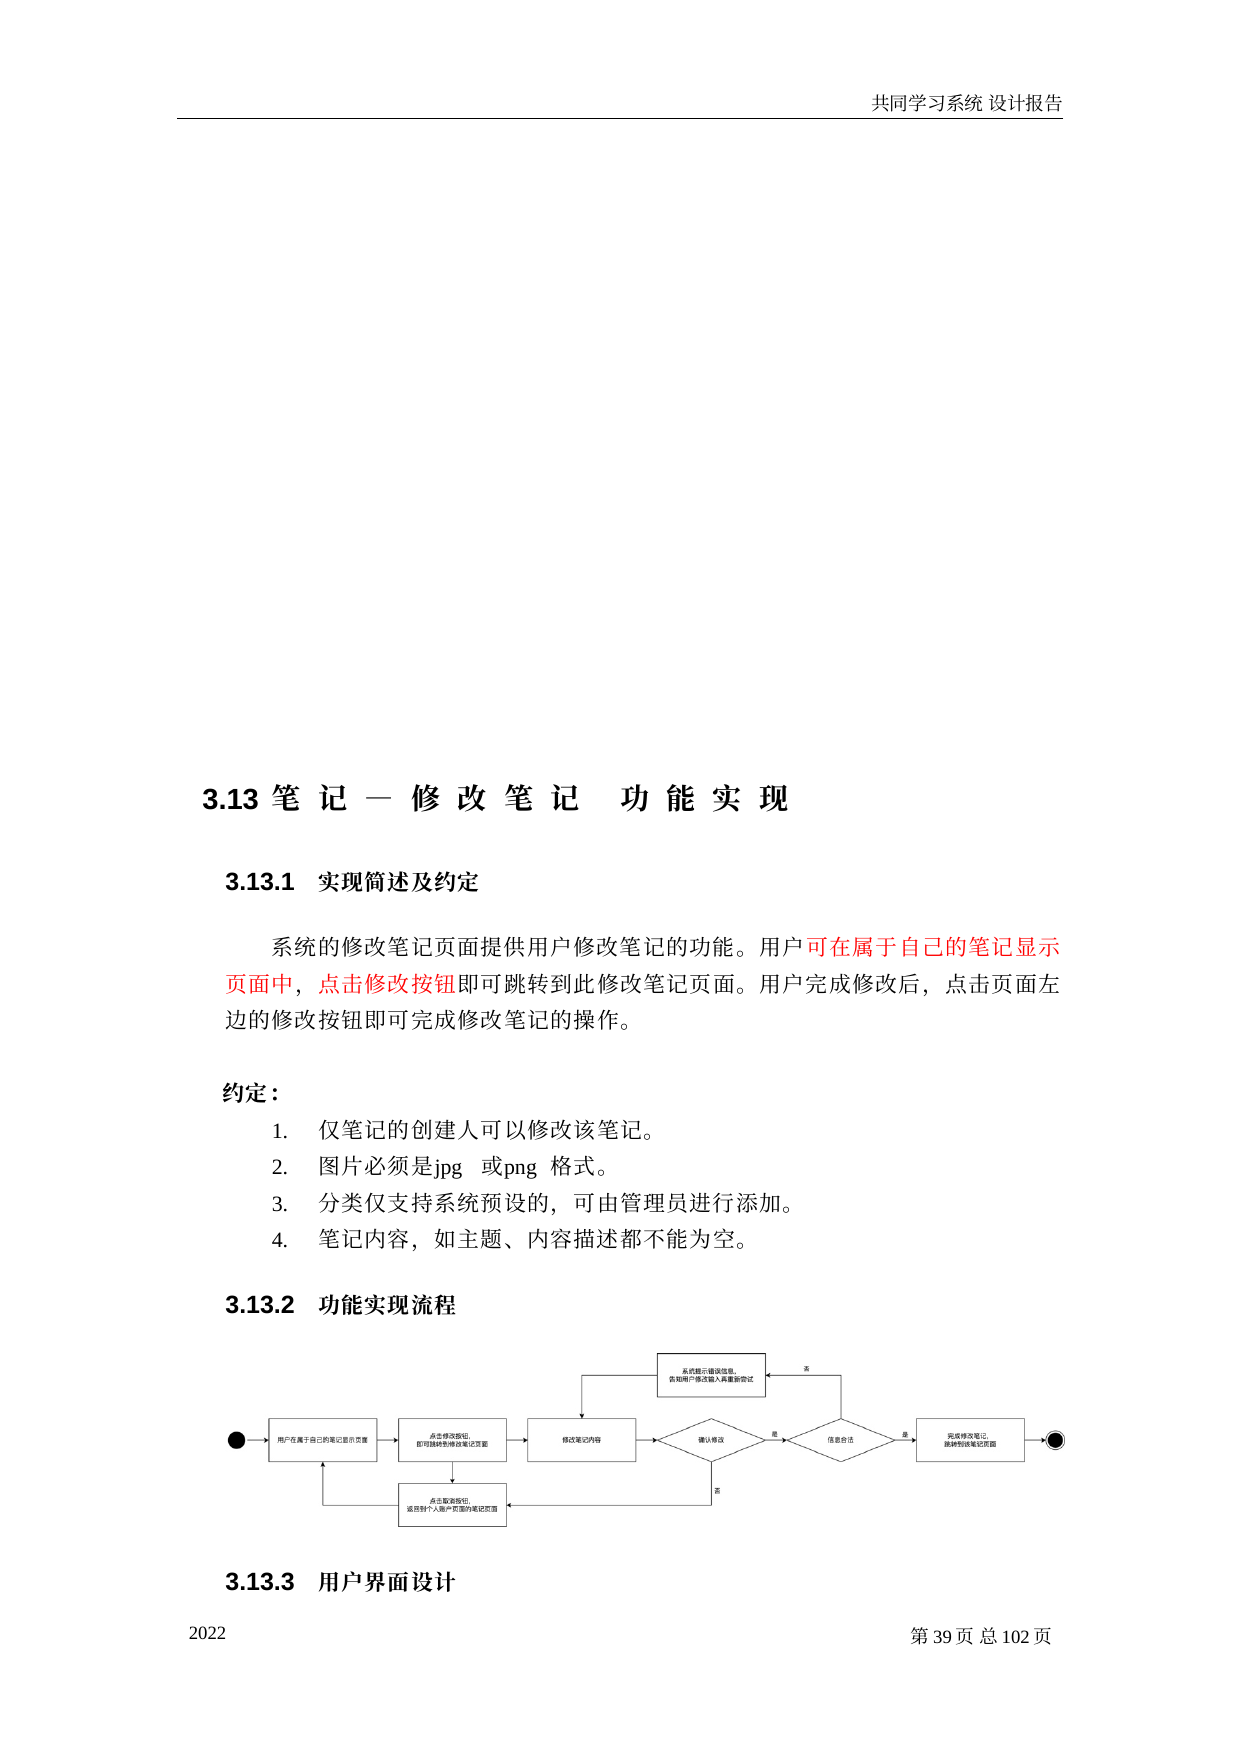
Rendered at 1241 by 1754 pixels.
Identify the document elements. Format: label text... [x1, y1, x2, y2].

text 约定： [179, 1074, 1061, 1110]
list 分类仅支持系统预设的，可由管理员进行添加。 [266, 1183, 1061, 1220]
subtitle 笔记—修改笔记 功能实现 [191, 760, 1061, 833]
list 图片必须是jpg或png格式。 [266, 1147, 1061, 1183]
subtitle 功能实现流程 [208, 1285, 1061, 1322]
subtitle 用户界面设计 [208, 1562, 1061, 1599]
subtitle 实现简述及约定 [208, 862, 1061, 899]
text 系统的修改笔记页面提供用户修改笔记的功能。用户可在属于自己的笔记显示页面中，点击修改按钮即可跳转到此修改笔记页面。用户完成修改后，点击页面左边的修改按钮即可完成修改笔记的操作。 [222, 928, 1061, 1037]
list 笔记内容，如主题、内容描述都不能为空。 [266, 1220, 1061, 1256]
picture [225, 1353, 1065, 1527]
list 仅笔记的创建人可以修改该笔记。 [266, 1110, 1061, 1147]
